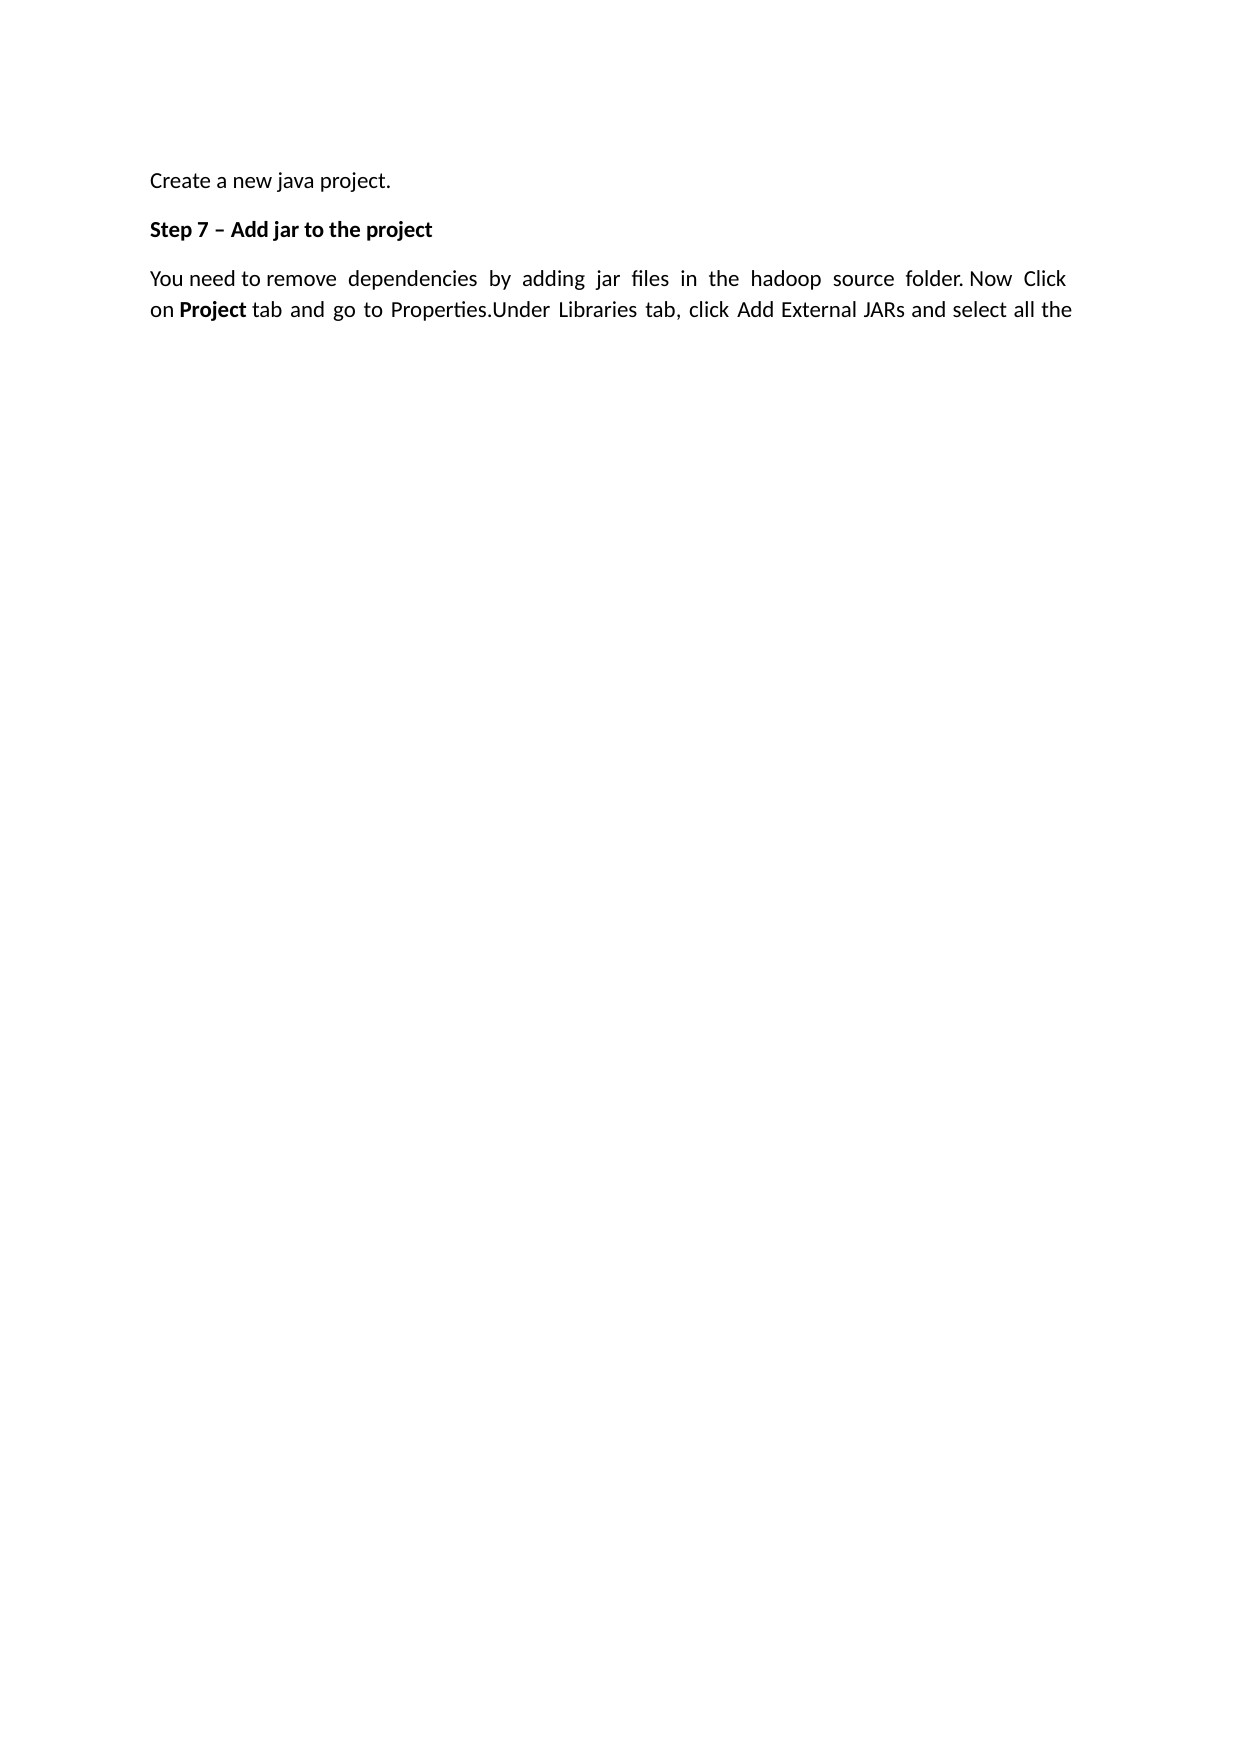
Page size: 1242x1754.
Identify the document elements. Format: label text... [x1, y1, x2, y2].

text Create a new java project. [150, 167, 1181, 195]
text Step 7 – Add jar to the project [150, 216, 1181, 244]
text You need to remove dependencies by adding jar files in the hadoop source folder. Now Click on Project tab and go to Properties.Under Libraries tab, click Add External JARs and select all the [150, 264, 1090, 323]
